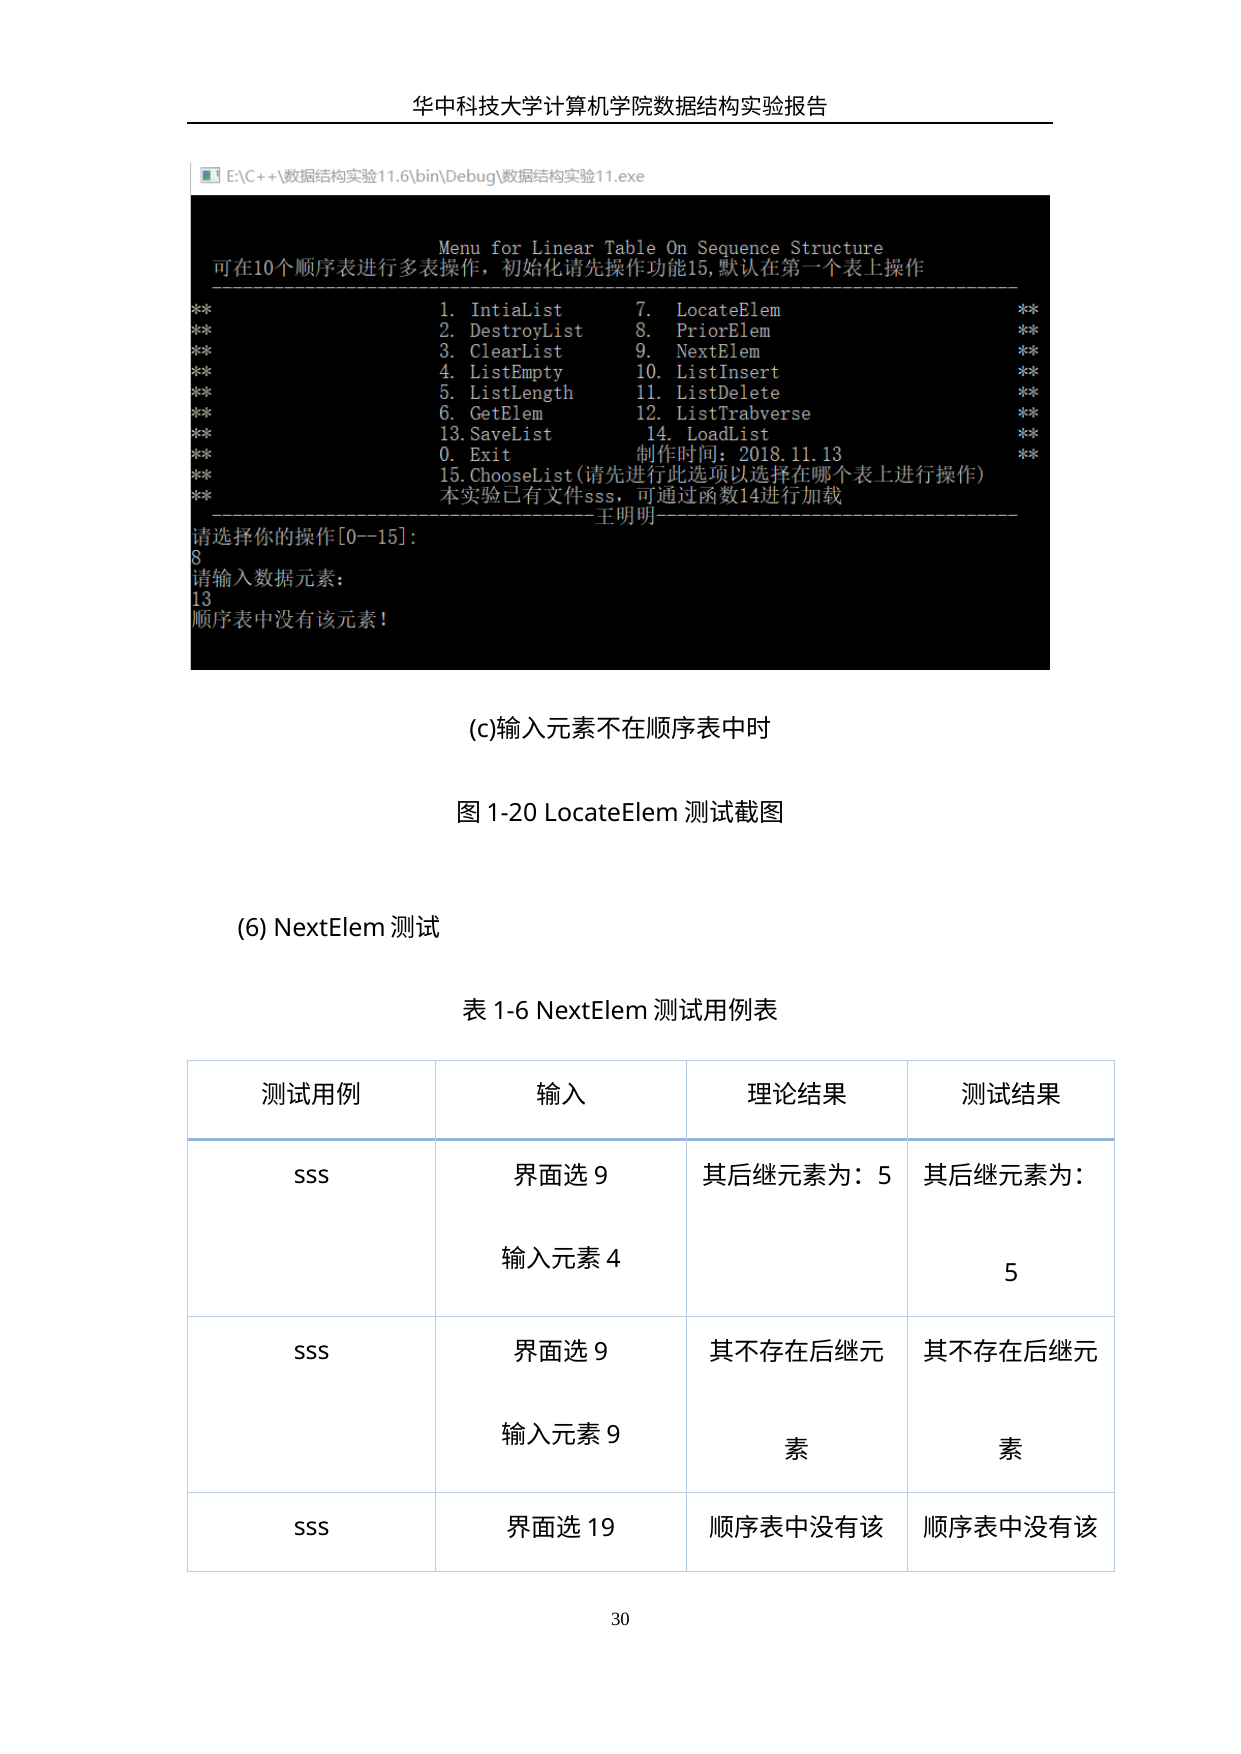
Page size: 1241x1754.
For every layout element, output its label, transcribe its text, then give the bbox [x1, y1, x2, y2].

table_header 测试用例 [188, 1061, 435, 1138]
table_cell 顺序表中没有该元素！ [908, 1493, 1114, 1571]
picture [190, 162, 1050, 670]
text (c)输入元素不在顺序表中时 [187, 694, 1053, 759]
table_cell sss [188, 1493, 435, 1571]
text 表1-6 NextElem测试用例表 [187, 976, 1053, 1041]
table_cell 其不存在后继元素 [908, 1317, 1114, 1492]
table_cell 界面选19 输入元素选14 [436, 1493, 686, 1571]
text 图1-20 LocateElem测试截图 [187, 778, 1053, 843]
table_header 理论结果 [687, 1061, 907, 1138]
table_cell sss [188, 1317, 435, 1492]
table_header 输入 [436, 1061, 686, 1138]
table_header 测试结果 [908, 1061, 1114, 1138]
table_cell 其后继元素为：5 [687, 1141, 907, 1316]
table_cell 界面选9 输入元素4 [436, 1141, 686, 1316]
table_cell sss [188, 1141, 435, 1316]
table_cell 其不存在后继元素 [687, 1317, 907, 1492]
table_cell 界面选9 输入元素9 [436, 1317, 686, 1492]
table_cell 顺序表中没有该元素！ [687, 1493, 907, 1571]
text (6) NextElem测试 [187, 893, 1053, 958]
table_cell 其后继元素为：5 [908, 1141, 1114, 1316]
